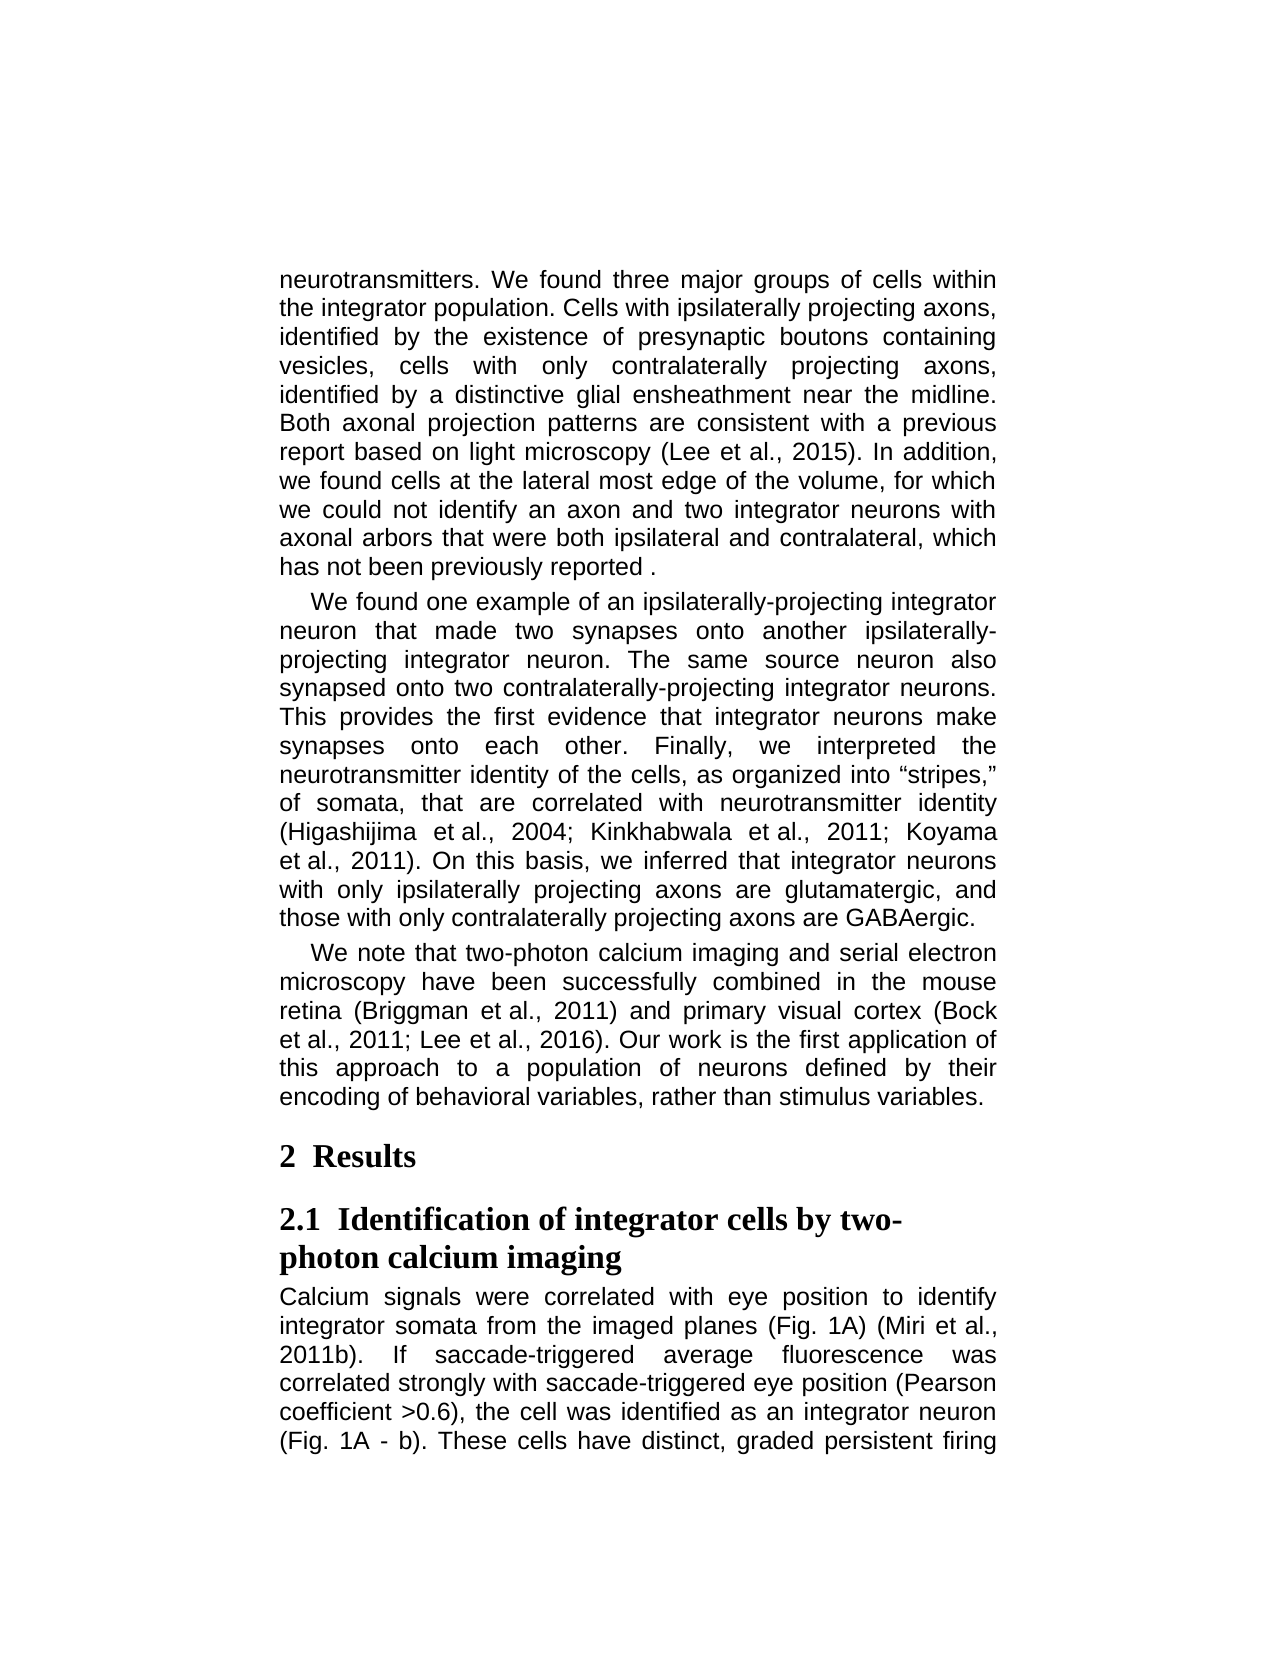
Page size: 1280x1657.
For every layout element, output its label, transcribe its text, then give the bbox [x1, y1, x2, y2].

subtitle 2 Results [279, 1136, 998, 1174]
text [279, 264, 998, 581]
text We note that two-photon calcium imaging and serial electron microscopy have been successfully combined in the mouse retina (Briggman et al., 2011) and primary visual cortex (Bock et al., 2011; Lee et al., 2016). Our work is the first application of this approach to a population of neurons defined by their encoding of behavioral variables, rather than stimulus variables. [279, 938, 998, 1111]
subtitle 2.1 Identification of integrator cells by two-photon calcium imaging [279, 1199, 998, 1276]
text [279, 1282, 998, 1454]
text We found one example of an ipsilaterally-projecting integrator neuron that made two synapses onto another ipsilaterally-projecting integrator neuron. The same source neuron also synapsed onto two contralaterally-projecting integrator neurons. This provides the first evidence that integrator neurons make synapses onto each other. Finally, we interpreted the neurotransmitter identity of the cells, as organized into “stripes,” of somata, that are correlated with neurotransmitter identity (Higashijima et al., 2004; Kinkhabwala et al., 2011; Koyama et al., 2011). On this basis, we inferred that integrator neurons with only ipsilaterally projecting axons are glutamatergic, and those with only contralaterally projecting axons are GABAergic. [279, 587, 998, 932]
